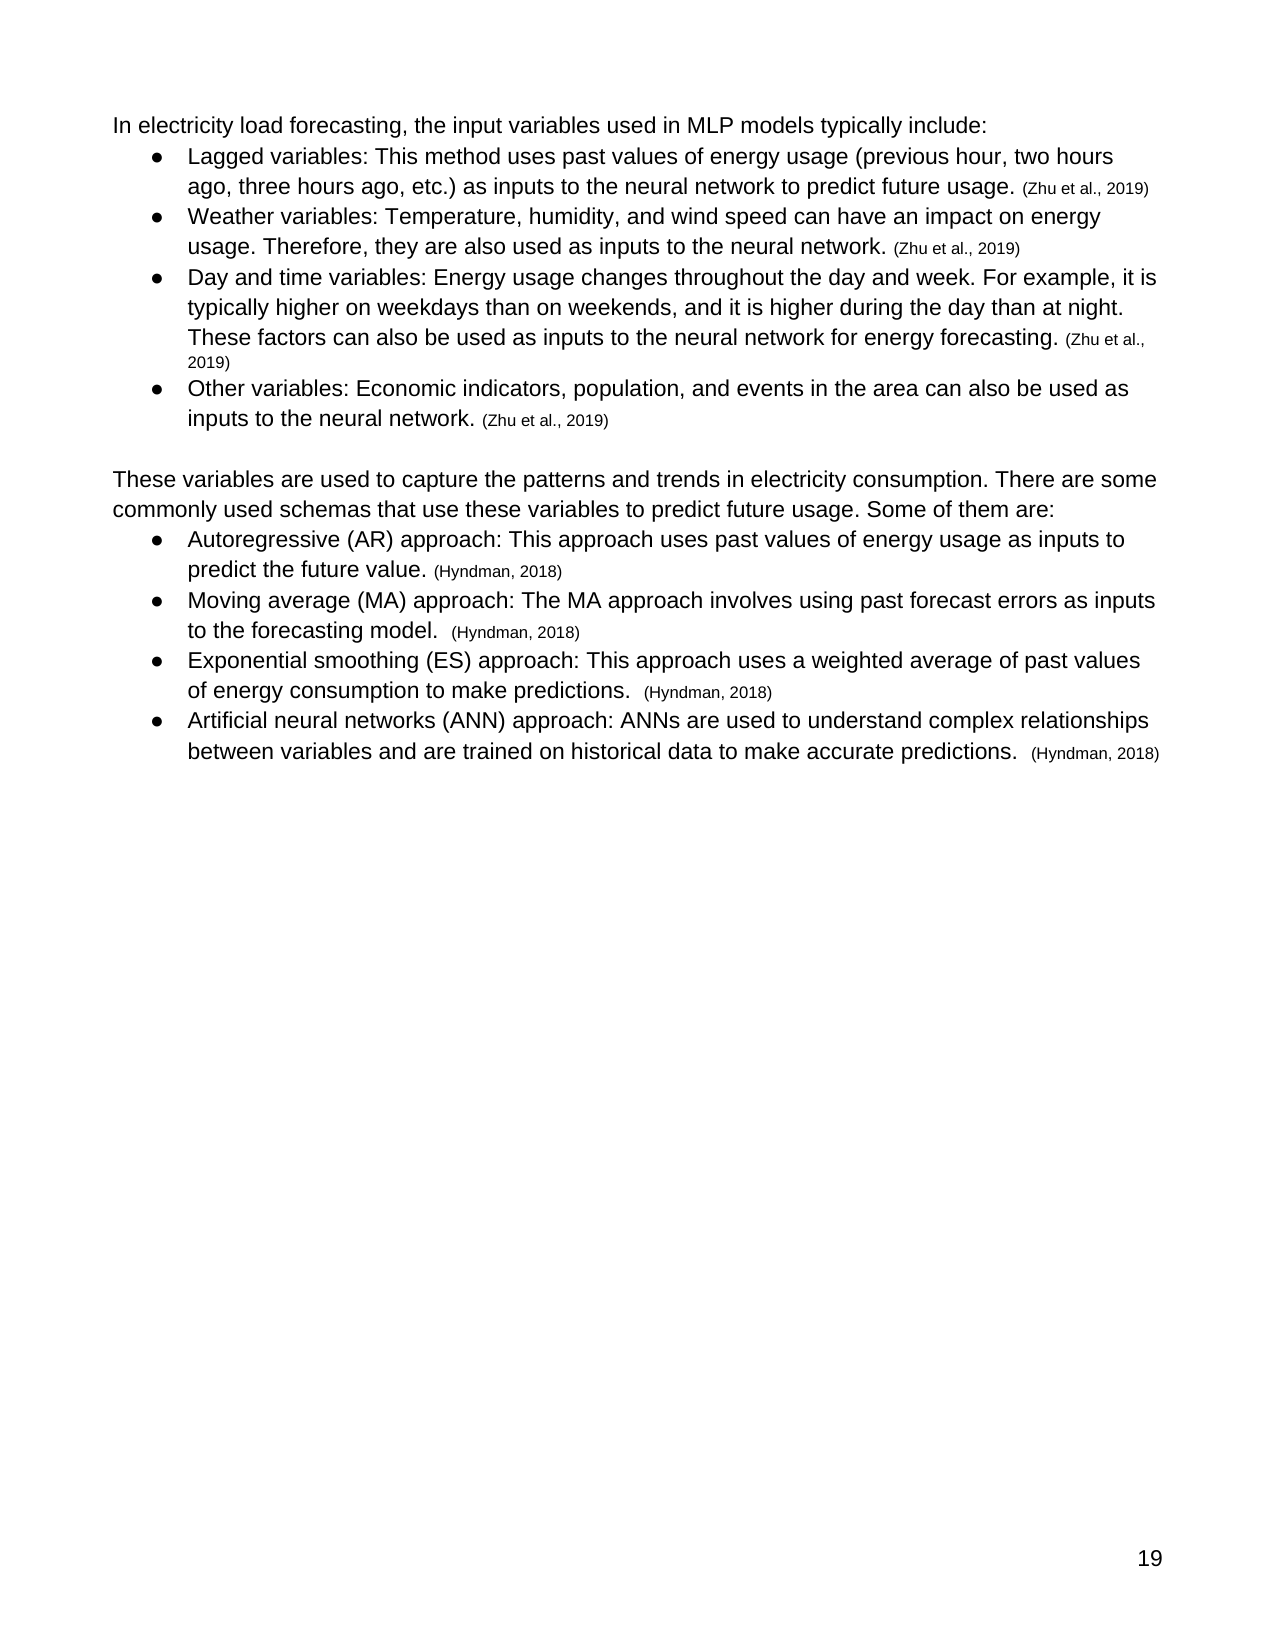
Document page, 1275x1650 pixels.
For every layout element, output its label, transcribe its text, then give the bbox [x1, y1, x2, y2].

list Exponential smoothing (ES) approach: This approach uses a weighted average of past values of energy consumption to make predictions. (Hyndman, 2018) [150, 647, 1162, 703]
text These variables are used to capture the patterns and trends in electricity consumption. There are some commonly used schemas that use these variables to predict future usage. Some of them are: [112, 466, 1162, 522]
list Other variables: Economic indicators, population, and events in the area can also be used as inputs to the neural network. (Zhu et al., 2019) [150, 375, 1162, 432]
list Autoregressive (AR) approach: This approach uses past values of energy usage as inputs to predict the future value. (Hyndman, 2018) [150, 526, 1162, 583]
list Weather variables: Temperature, humidity, and wind speed can have an impact on energy usage. Therefore, they are also used as inputs to the neural network. (Zhu et al., 2019) [150, 203, 1162, 260]
list Artificial neural networks (ANN) approach: ANNs are used to understand complex relationships between variables and are trained on historical data to make accurate predictions. (Hyndman, 2018) [150, 707, 1162, 764]
list Moving average (MA) approach: The MA approach involves using past forecast errors as inputs to the forecasting model. (Hyndman, 2018) [150, 587, 1162, 643]
text In electricity load forecasting, the input variables used in MLP models typically include: [112, 112, 1162, 139]
list Lagged variables: This method uses past values of energy usage (previous hour, two hours ago, three hours ago, etc.) as inputs to the neural network to predict future usage. (Zhu et al., 2019) [150, 143, 1162, 199]
list Day and time variables: Energy usage changes throughout the day and week. For example, it is typically higher on weekdays than on weekends, and it is higher during the day than at night. These factors can also be used as inputs to the neural network for energy forecasting. (Zhu et al., 2019) [150, 263, 1162, 372]
